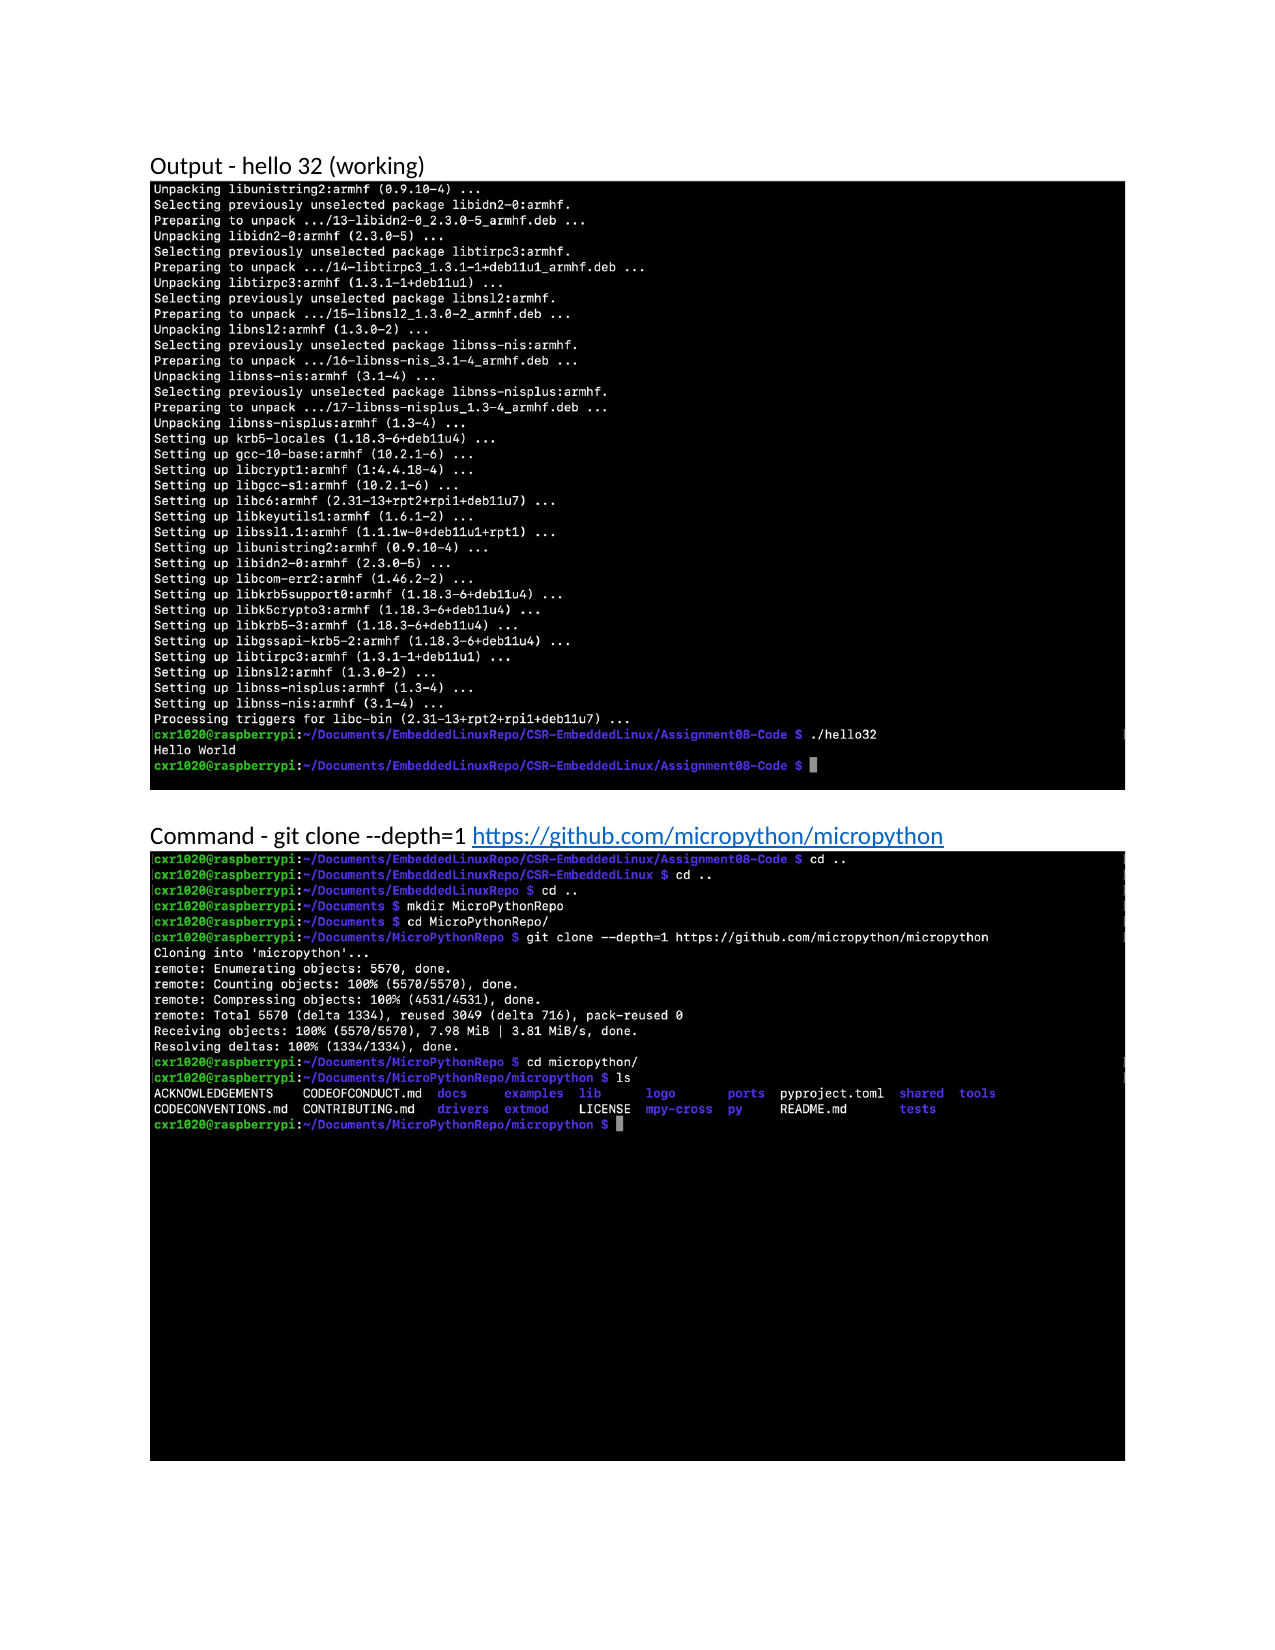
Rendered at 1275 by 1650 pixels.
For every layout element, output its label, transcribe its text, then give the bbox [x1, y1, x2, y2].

picture [150, 180, 1125, 790]
text Output - hello 32 (working) [150, 150, 1125, 180]
text Command - git clone --depth=1 https://github.com/micropython/micropython [150, 820, 1125, 851]
picture [150, 851, 1125, 1461]
